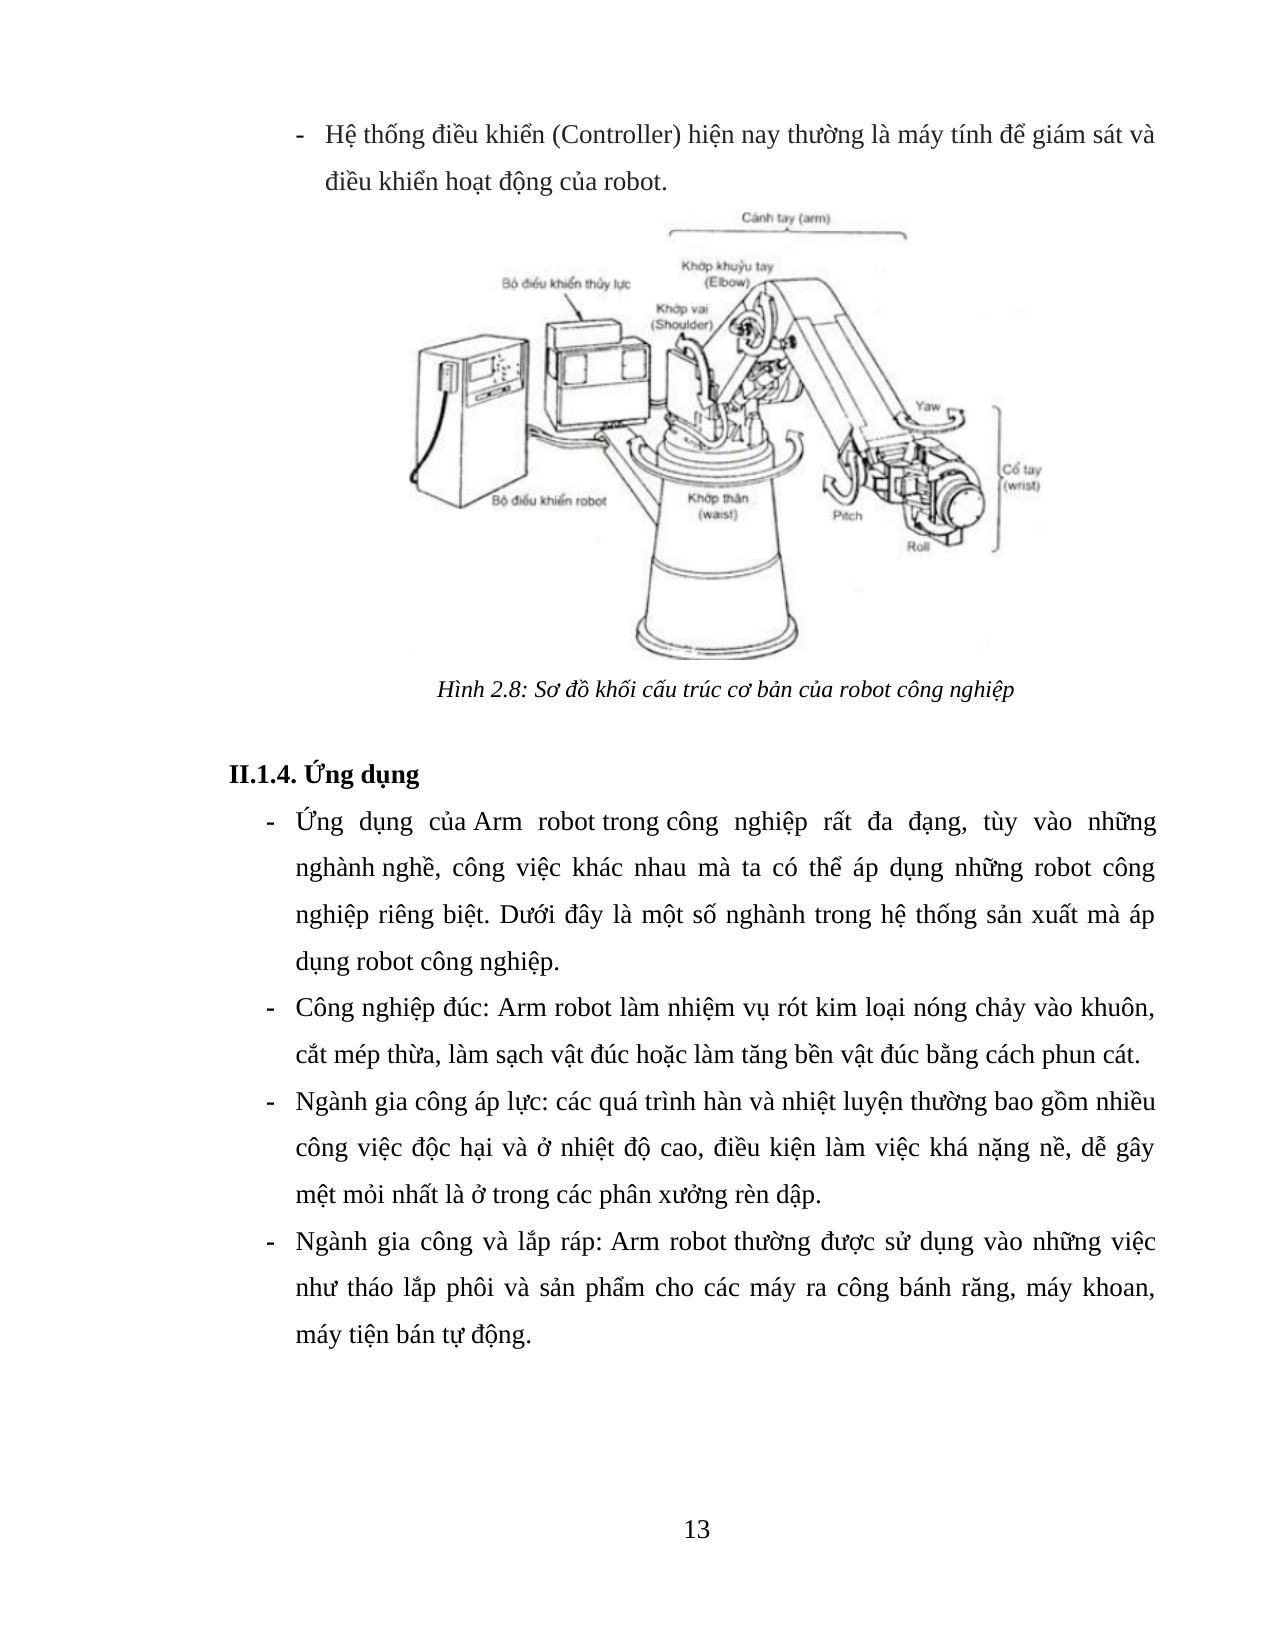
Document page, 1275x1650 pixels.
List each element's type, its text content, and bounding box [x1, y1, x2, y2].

list Ứng dụng của Arm robot trong công nghiệp rất đa đạng, tùy vào những nghành nghề, công việc khác nhau mà ta có thể áp dụng những robot công nghiệp riêng biệt. Dưới đây là một số nghành trong hệ thống sản xuất mà áp dụng robot công nghiệp. [266, 805, 1157, 976]
picture [408, 211, 1044, 660]
list Ngành gia công và lắp ráp: Arm robot thường được sử dụng vào những việc như tháo lắp phôi và sản phẩm cho các máy ra công bánh răng, máy khoan, máy tiện bán tự động. [266, 1225, 1157, 1349]
list Hệ thống điều khiển (Controller) hiện nay thường là máy tính để giám sát và điều khiển hoạt động của robot. [295, 118, 1157, 196]
list Công nghiệp đúc: Arm robot làm nhiệm vụ rót kim loại nóng chảy vào khuôn, cắt mép thừa, làm sạch vật đúc hoặc làm tăng bền vật đúc bằng cách phun cát. [266, 991, 1157, 1069]
list Ngành gia công áp lực: các quá trình hàn và nhiệt luyện thường bao gồm nhiều công việc độc hại và ở nhiệt độ cao, điều kiện làm việc khá nặng nề, dễ gây mệt mỏi nhất là ở trong các phân xưởng rèn dập. [266, 1085, 1157, 1209]
list Hình 2.8: Sơ đồ khối cấu trúc cơ bản của robot công nghiệp [295, 675, 1157, 703]
list Ứng dụng [228, 758, 1157, 789]
